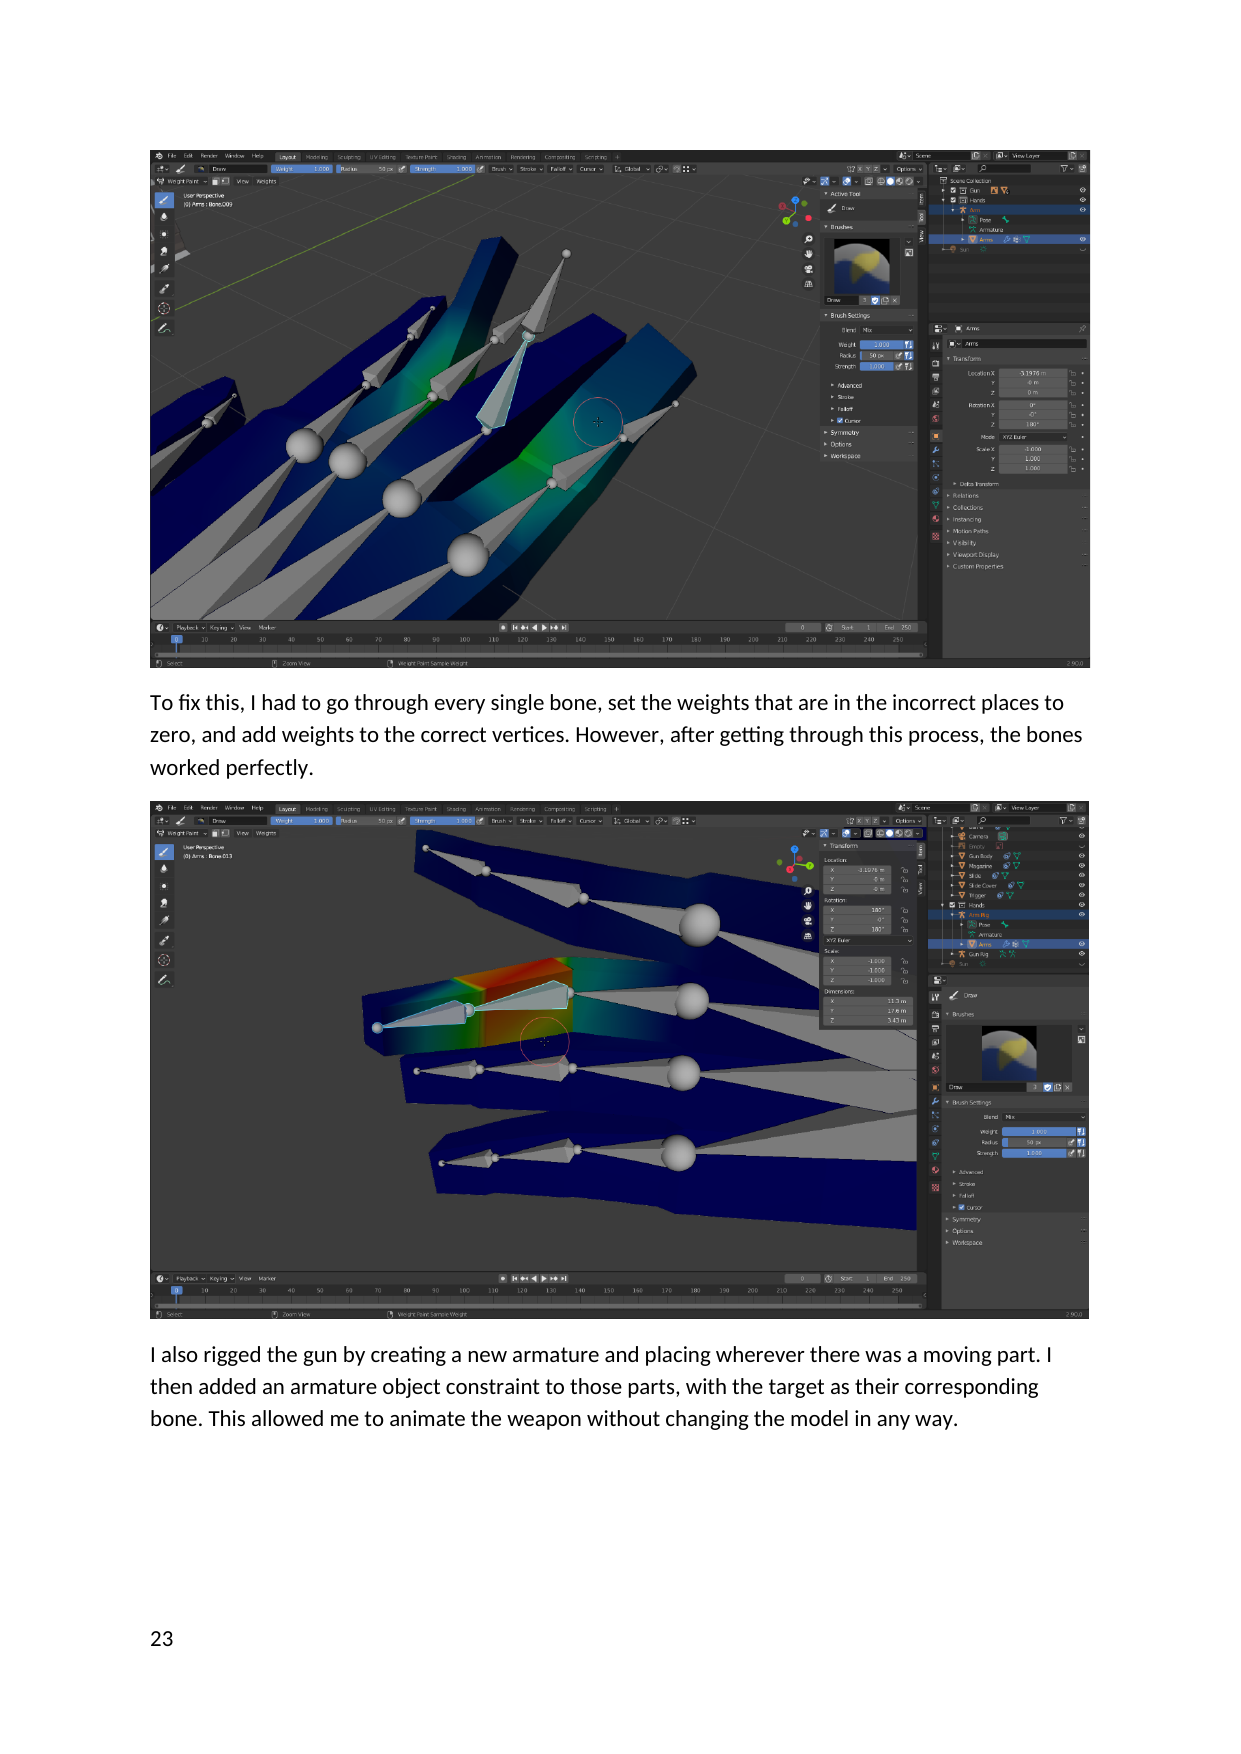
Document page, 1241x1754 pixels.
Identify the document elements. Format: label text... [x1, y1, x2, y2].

picture [150, 801, 1089, 1319]
text I also rigged the gun by creating a new armature and placing wherever there was a moving part. I then added an armature object constraint to those parts, with the target as their corresponding bone. This allowed me to animate the weapon without changing the model in any way. [150, 1340, 1090, 1432]
picture [150, 150, 1091, 668]
text To fix this, I had to go through every single bone, set the weights that are in the incorrect places to zero, and add weights to the correct vertices. However, after getting through this process, the bones worked perfectly. [150, 688, 1090, 781]
